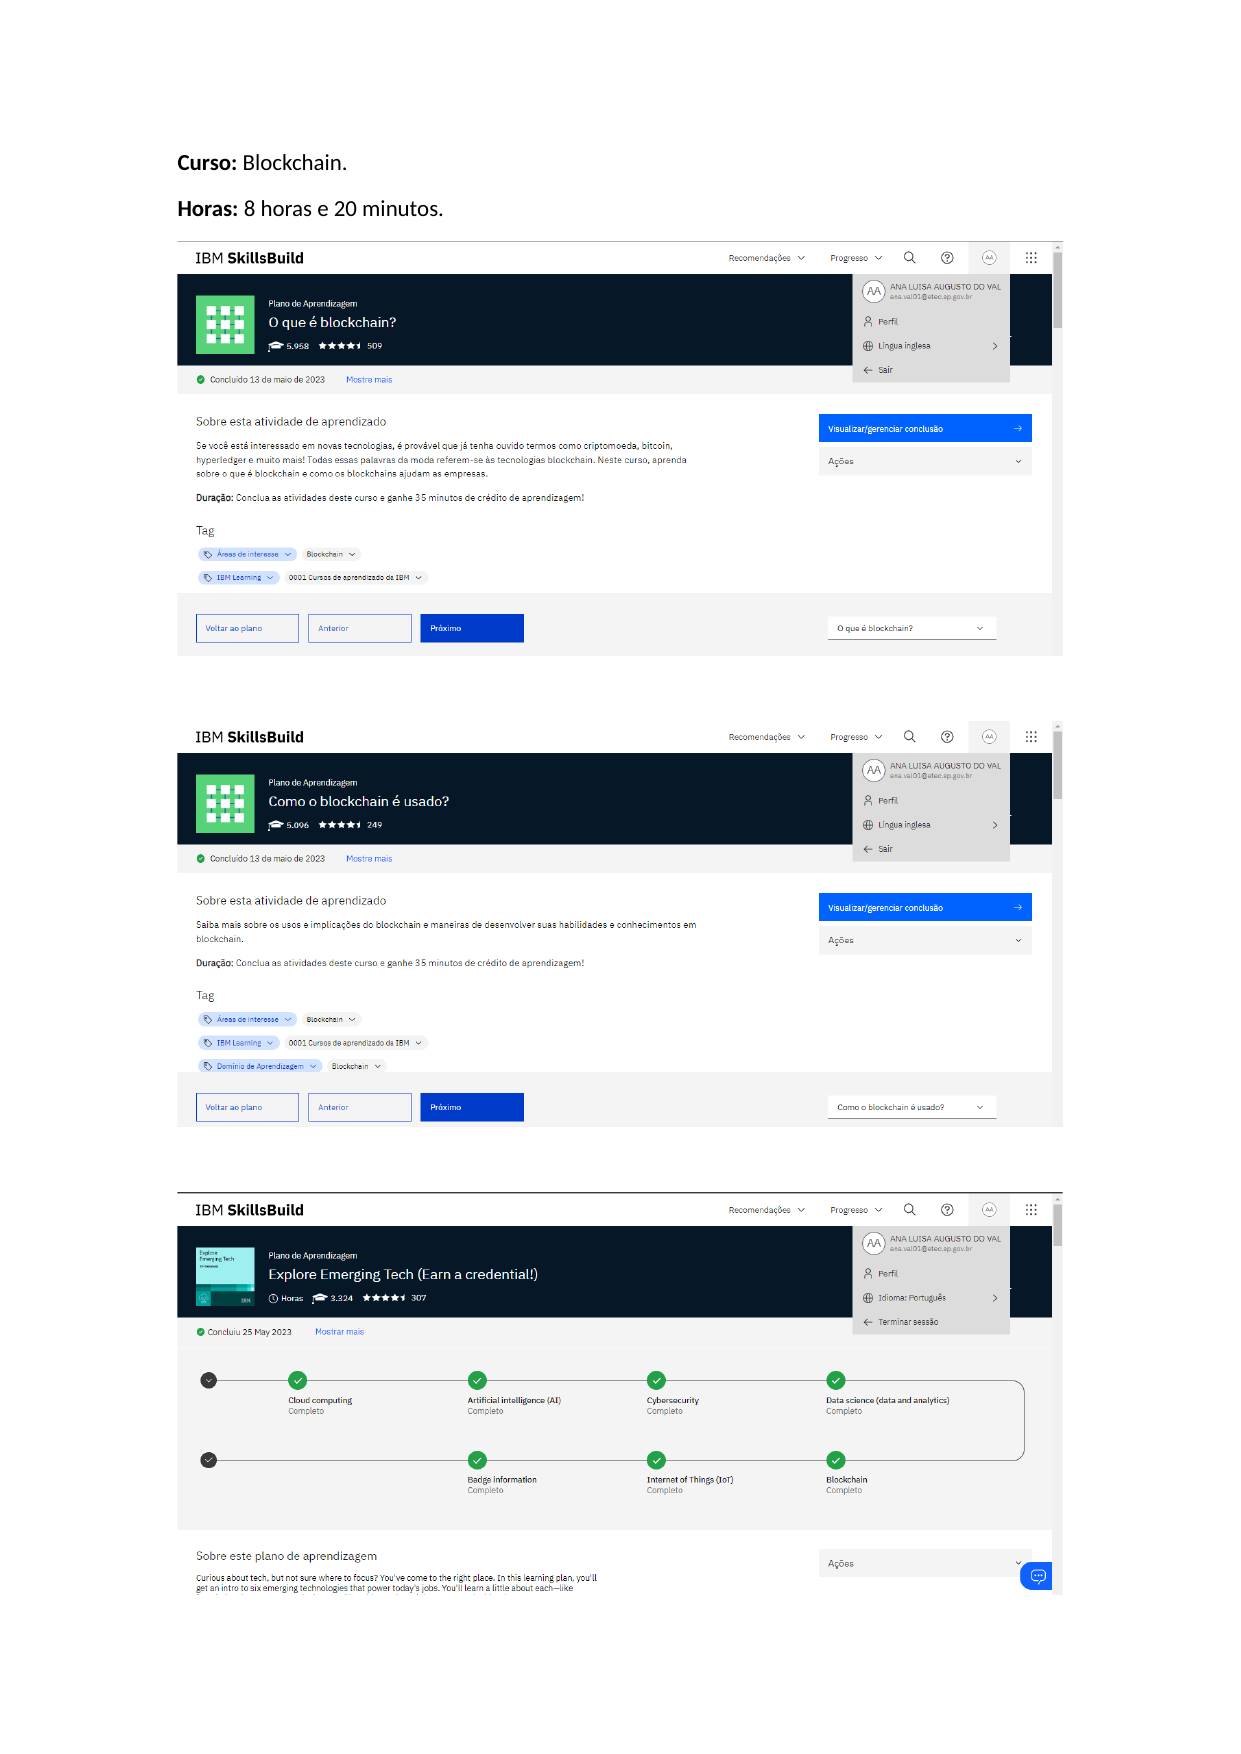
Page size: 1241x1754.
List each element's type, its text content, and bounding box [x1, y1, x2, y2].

text Curso: Blockchain. [177, 148, 1063, 176]
picture [177, 1192, 1063, 1595]
picture [177, 721, 1063, 1127]
text Horas: 8 horas e 20 minutos. [177, 194, 1063, 222]
picture [177, 241, 1063, 656]
